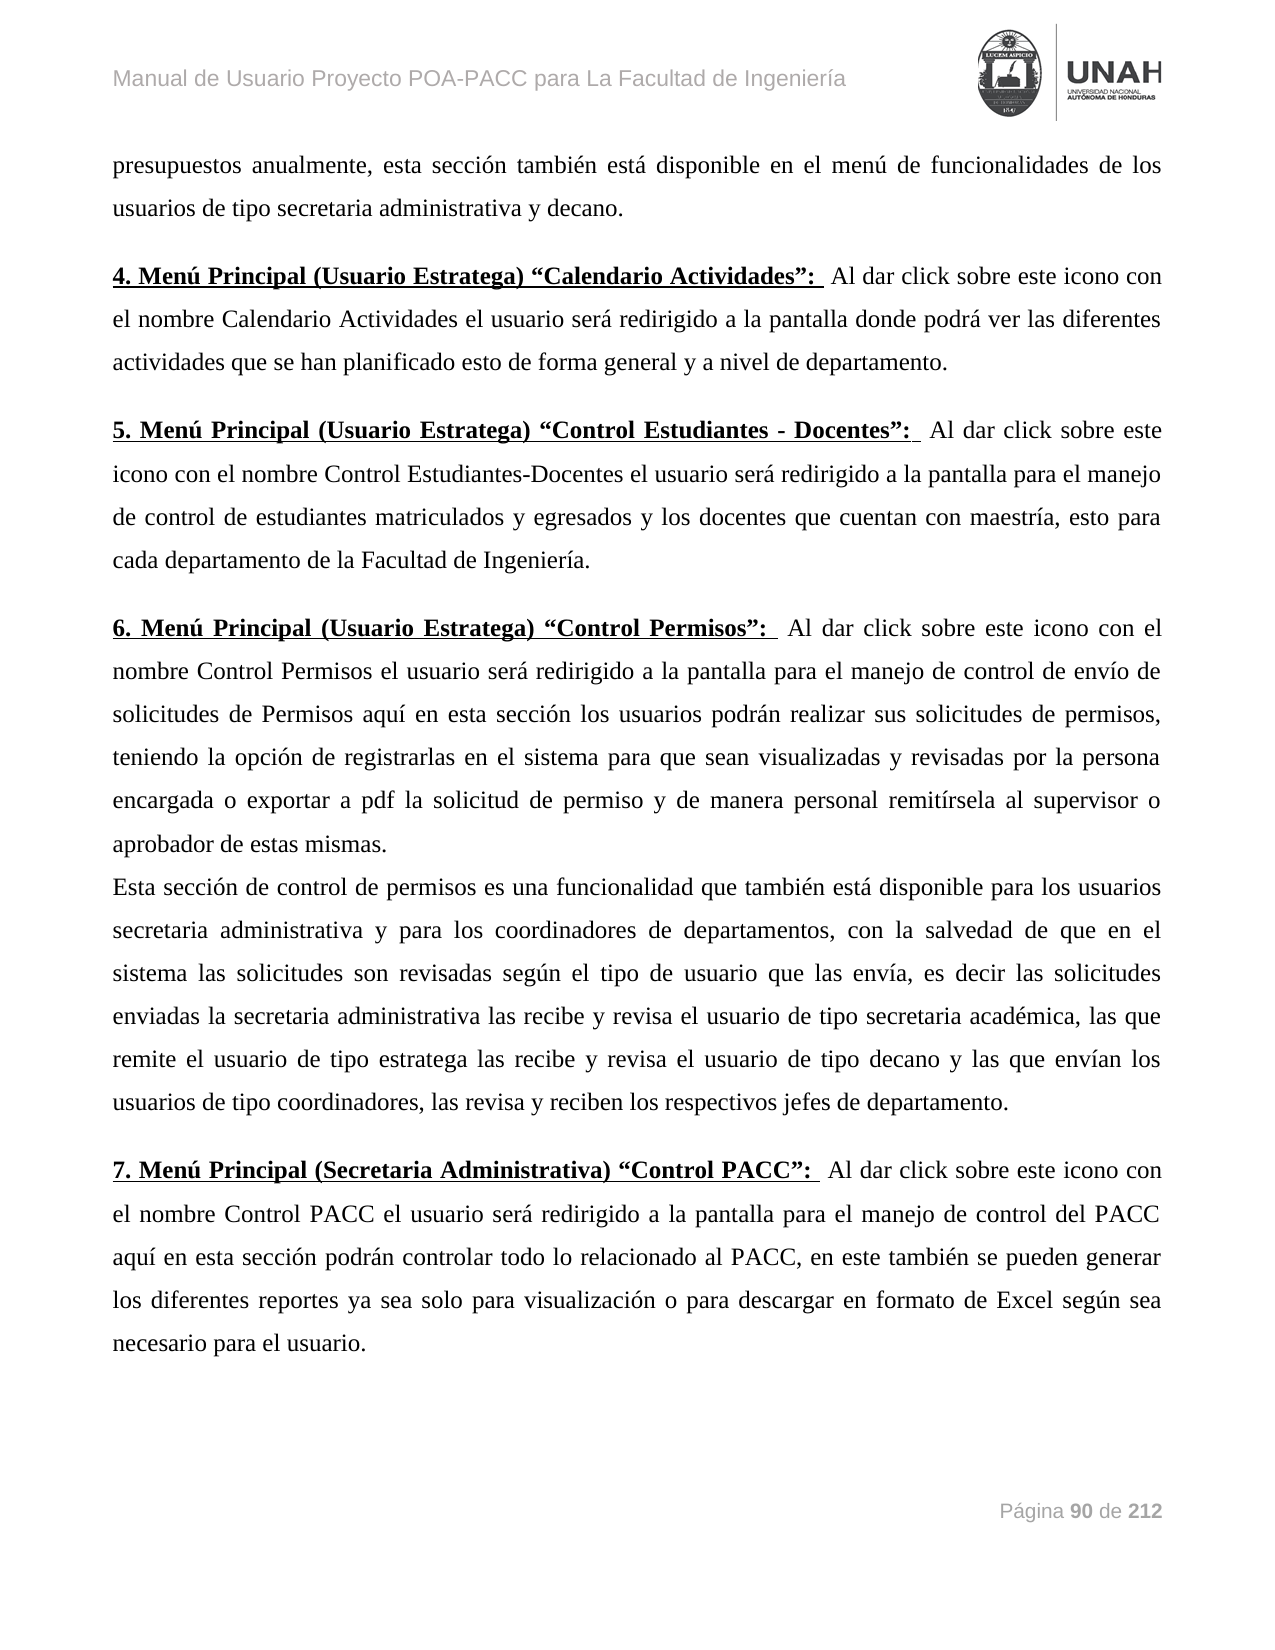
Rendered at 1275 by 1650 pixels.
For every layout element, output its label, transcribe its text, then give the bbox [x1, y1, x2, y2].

text 7. Menú Principal (Secretaria Administrativa) “Control PACC”: Al dar click sobre este icono con el nombre Control PACC el usuario será redirigido a la pantalla para el manejo de control del PACC aquí en esta sección podrán controlar todo lo relacionado al PACC, en este también se pueden generar los diferentes reportes ya sea solo para visualización o para descargar en formato de Excel según sea necesario para el usuario. [112, 1156, 1162, 1357]
text 5. Menú Principal (Usuario Estratega) “Control Estudiantes - Docentes”: Al dar click sobre este icono con el nombre Control Estudiantes-Docentes el usuario será redirigido a la pantalla para el manejo de control de estudiantes matriculados y egresados y los docentes que cuentan con maestría, esto para cada departamento de la Facultad de Ingeniería. [112, 416, 1162, 574]
picture [976, 20, 1161, 120]
text 4. Menú Principal (Usuario Estratega) “Calendario Actividades”: Al dar click sobre este icono con el nombre Calendario Actividades el usuario será redirigido a la pantalla donde podrá ver las diferentes actividades que se han planificado esto de forma general y a nivel de departamento. [112, 261, 1162, 376]
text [112, 150, 1162, 222]
text Esta sección de control de permisos es una funcionalidad que también está disponible para los usuarios secretaria administrativa y para los coordinadores de departamentos, con la salvedad de que en el sistema las solicitudes son revisadas según el tipo de usuario que las envía, es decir las solicitudes enviadas la secretaria administrativa las recibe y revisa el usuario de tipo secretaria académica, las que remite el usuario de tipo estratega las recibe y revisa el usuario de tipo decano y las que envían los usuarios de tipo coordinadores, las revisa y reciben los respectivos jefes de departamento. [112, 872, 1162, 1116]
text 6. Menú Principal (Usuario Estratega) “Control Permisos”: Al dar click sobre este icono con el nombre Control Permisos el usuario será redirigido a la pantalla para el manejo de control de envío de solicitudes de Permisos aquí en esta sección los usuarios podrán realizar sus solicitudes de permisos, teniendo la opción de registrarlas en el sistema para que sean visualizadas y revisadas por la persona encargada o exportar a pdf la solicitud de permiso y de manera personal remitírsela al supervisor o aprobador de estas mismas. [112, 613, 1162, 857]
